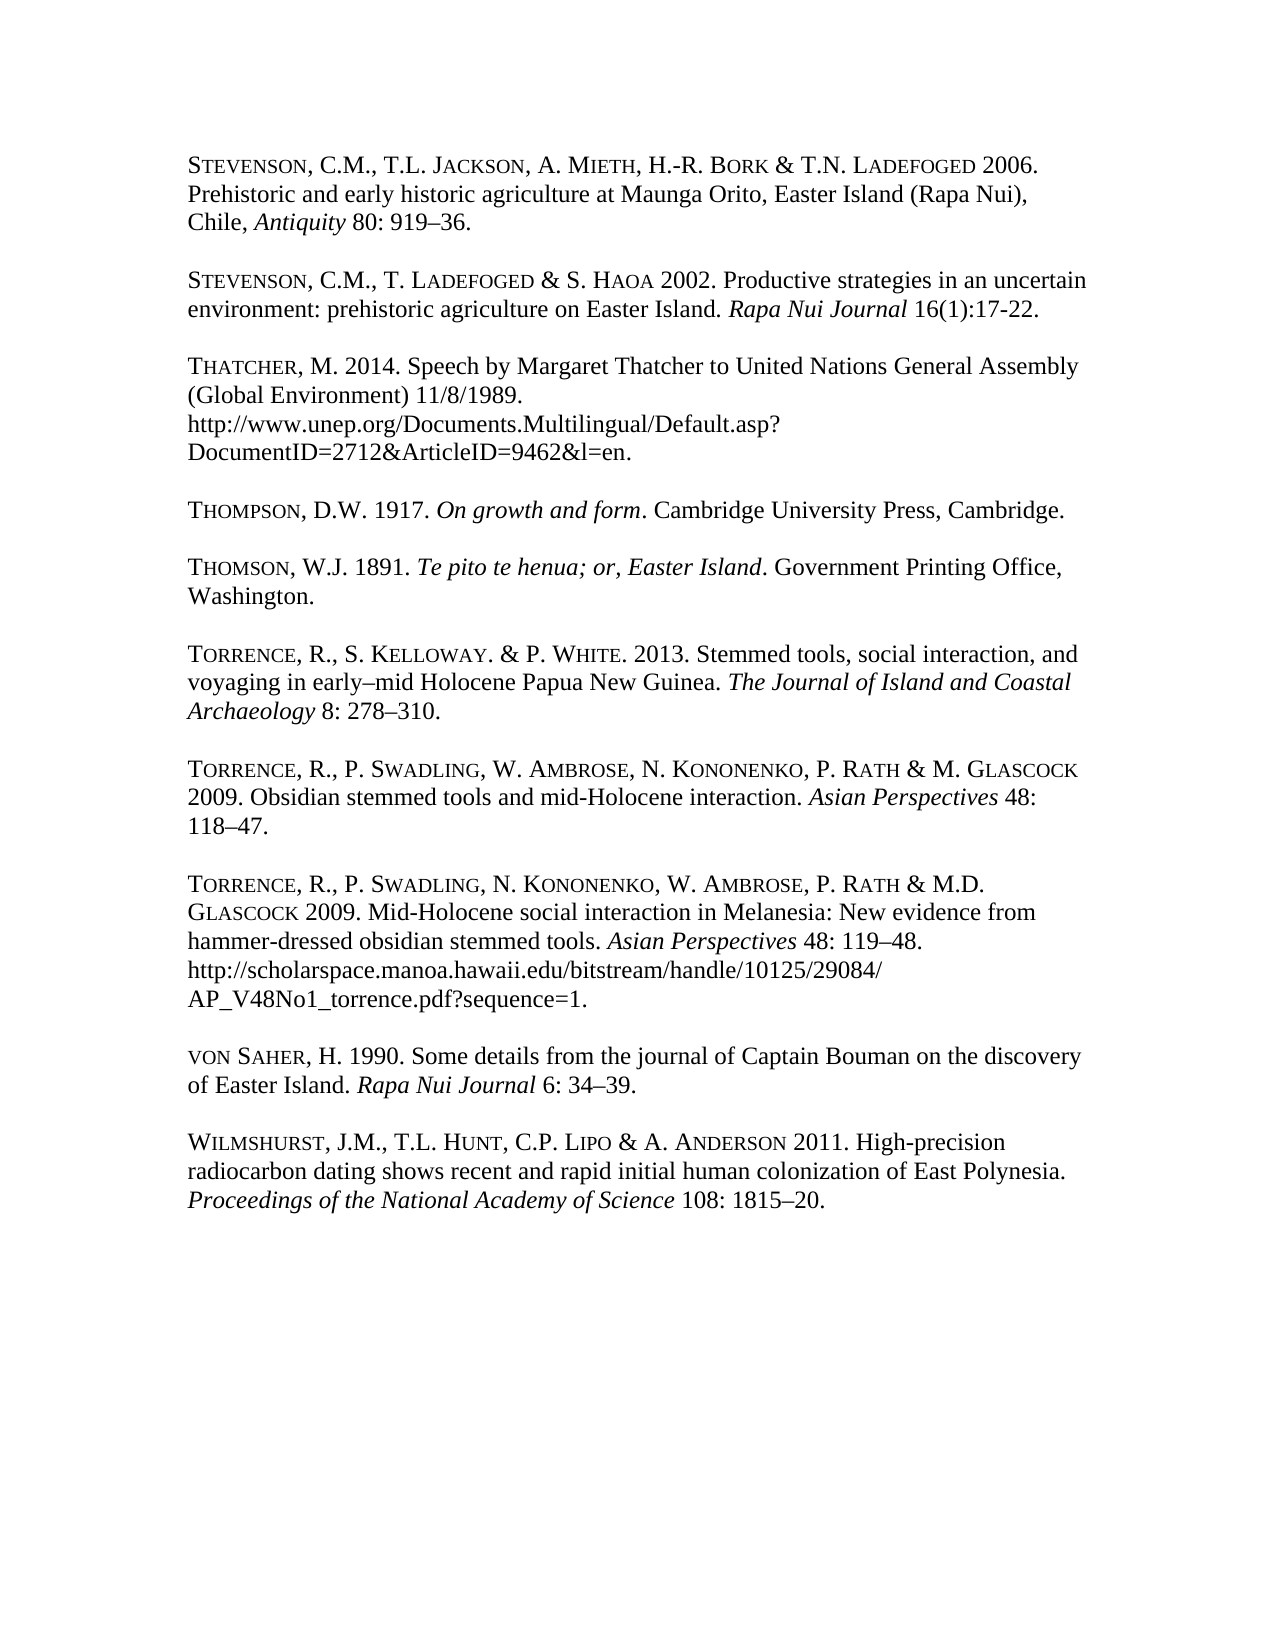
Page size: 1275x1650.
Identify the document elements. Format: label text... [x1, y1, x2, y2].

text von Saher, H. 1990. Some details from the journal of Captain Bouman on the discovery of Easter Island. Rapa Nui Journal 6: 34–39. [187, 1041, 1087, 1099]
text Stevenson, C.M., T.L. Jackson, A. Mieth, H.-R. Bork & T.N. Ladefoged 2006. Prehistoric and early historic agriculture at Maunga Orito, Easter Island (Rapa Nui), Chile, Antiquity 80: 919–36. [187, 150, 1087, 236]
text Torrence, R., P. Swadling, W. Ambrose, N. Kononenko, P. Rath & M. Glascock 2009. Obsidian stemmed tools and mid-Holocene interaction. Asian Perspectives 48: 118–47. [187, 754, 1087, 840]
text Thomson, W.J. 1891. Te pito te henua; or, Easter Island. Government Printing Office, Washington. [187, 552, 1087, 610]
text Wilmshurst, J.M., T.L. Hunt, C.P. Lipo & A. Anderson 2011. High-precision radiocarbon dating shows recent and rapid initial human colonization of East Polynesia. Proceedings of the National Academy of Science 108: 1815–20. [187, 1127, 1087, 1214]
text Stevenson, C.M., T. Ladefoged & S. Haoa 2002. Productive strategies in an uncertain environment: prehistoric agriculture on Easter Island. Rapa Nui Journal 16(1):17-22. [187, 265, 1087, 322]
text Torrence, R., S. Kelloway. & P. White. 2013. Stemmed tools, social interaction, and voyaging in early–mid Holocene Papua New Guinea. The Journal of Island and Coastal Archaeology 8: 278–310. [187, 639, 1087, 725]
text Thatcher, M. 2014. Speech by Margaret Thatcher to United Nations General Assembly (Global Environment) 11/8/1989. http://www.unep.org/Documents.Multilingual/Default.asp?DocumentID=2712&ArticleID=9462&l=en. [187, 351, 1087, 466]
text Thompson, D.W. 1917. On growth and form. Cambridge University Press, Cambridge. [187, 495, 1087, 524]
text Torrence, R., P. Swadling, N. Kononenko, W. Ambrose, P. Rath & M.D. Glascock 2009. Mid-Holocene social interaction in Melanesia: New evidence from hammer-dressed obsidian stemmed tools. Asian Perspectives 48: 119–48. http://scholarspace.manoa.hawaii.edu/bitstream/handle/10125/29084/AP_V48No1_torrence.pdf?sequence=1. [187, 869, 1087, 1012]
